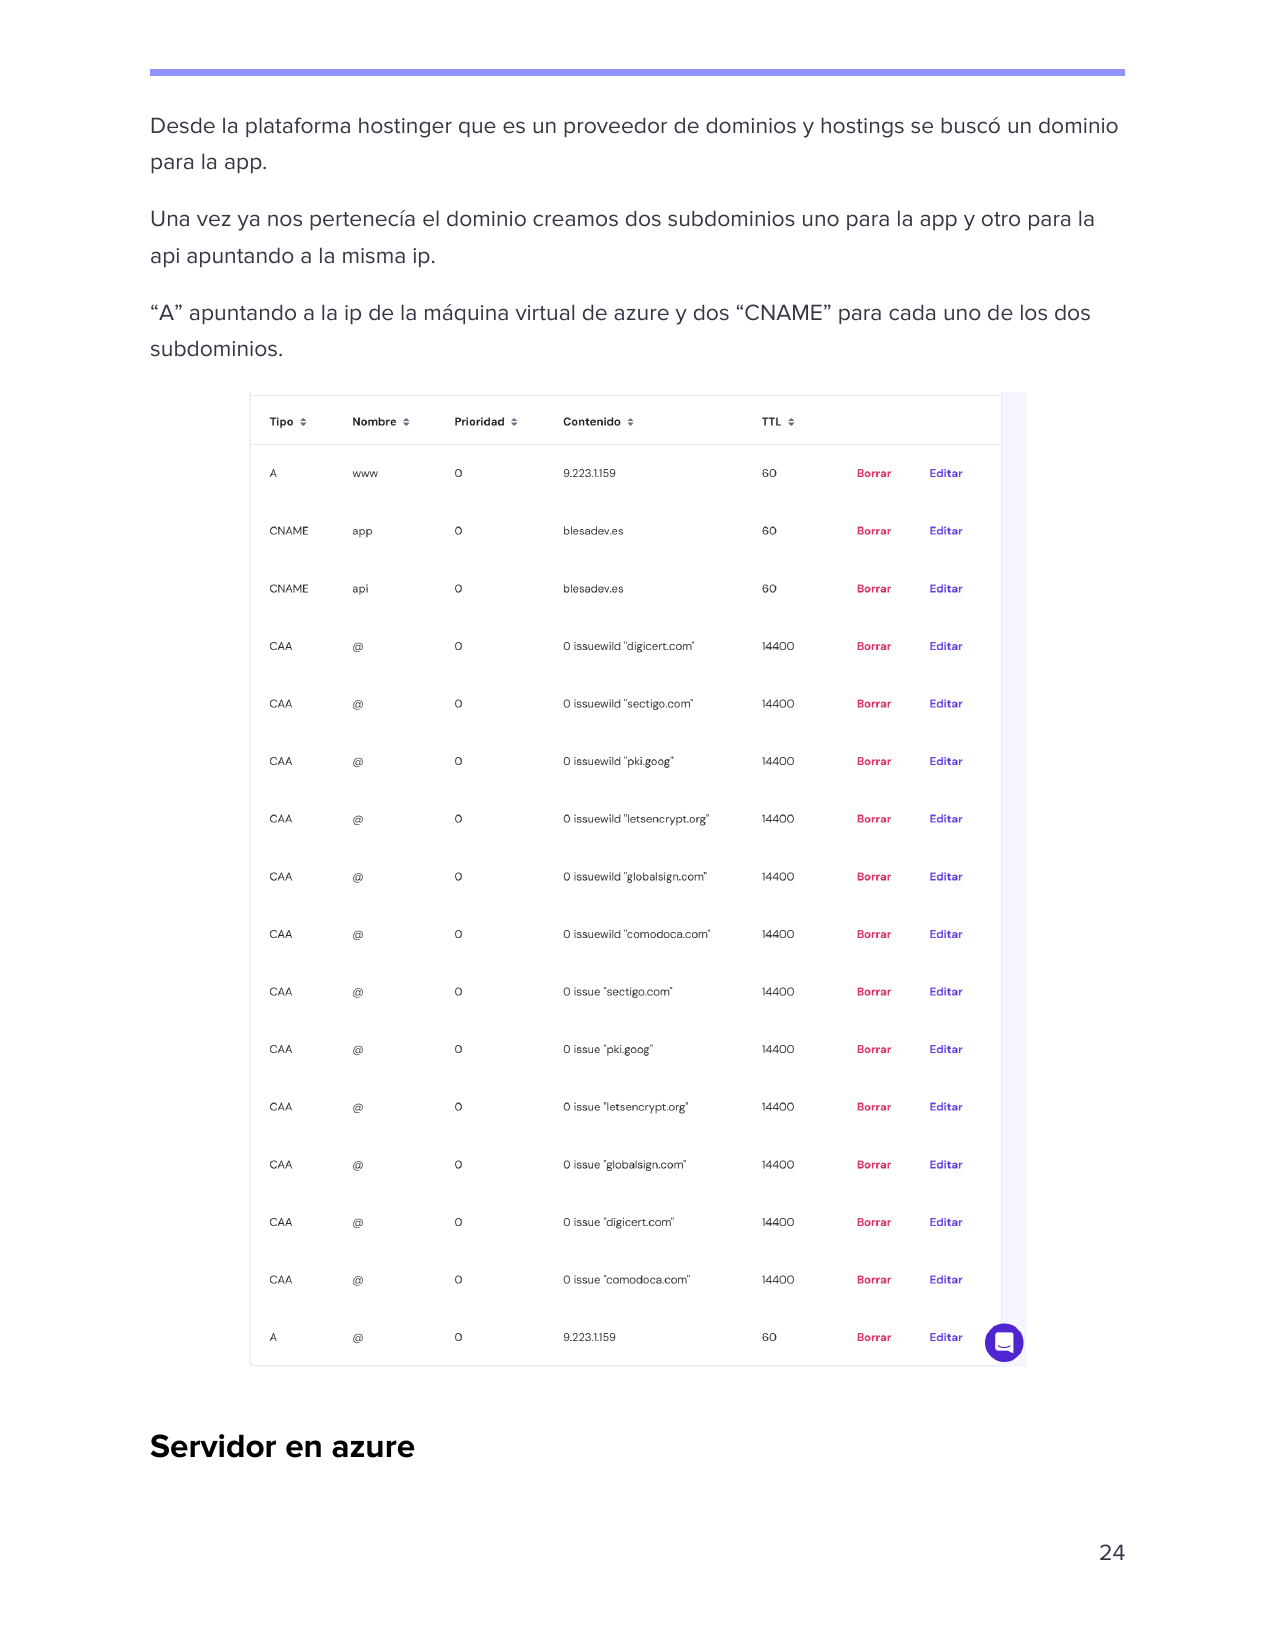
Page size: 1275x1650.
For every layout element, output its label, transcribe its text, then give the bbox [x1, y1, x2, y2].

picture [150, 69, 1125, 76]
text Desde la plataforma hostinger que es un proveedor de dominios y hostings se buscó un dominio para la app. [150, 112, 1125, 177]
text “A” apuntando a la ip de la máquina virtual de azure y dos “CNAME” para cada uno de los dos subdominios. [150, 299, 1125, 363]
text Una vez ya nos pertenecía el dominio creamos dos subdominios uno para la app y otro para la api apuntando a la misma ip. [150, 206, 1125, 270]
picture [248, 392, 1027, 1367]
